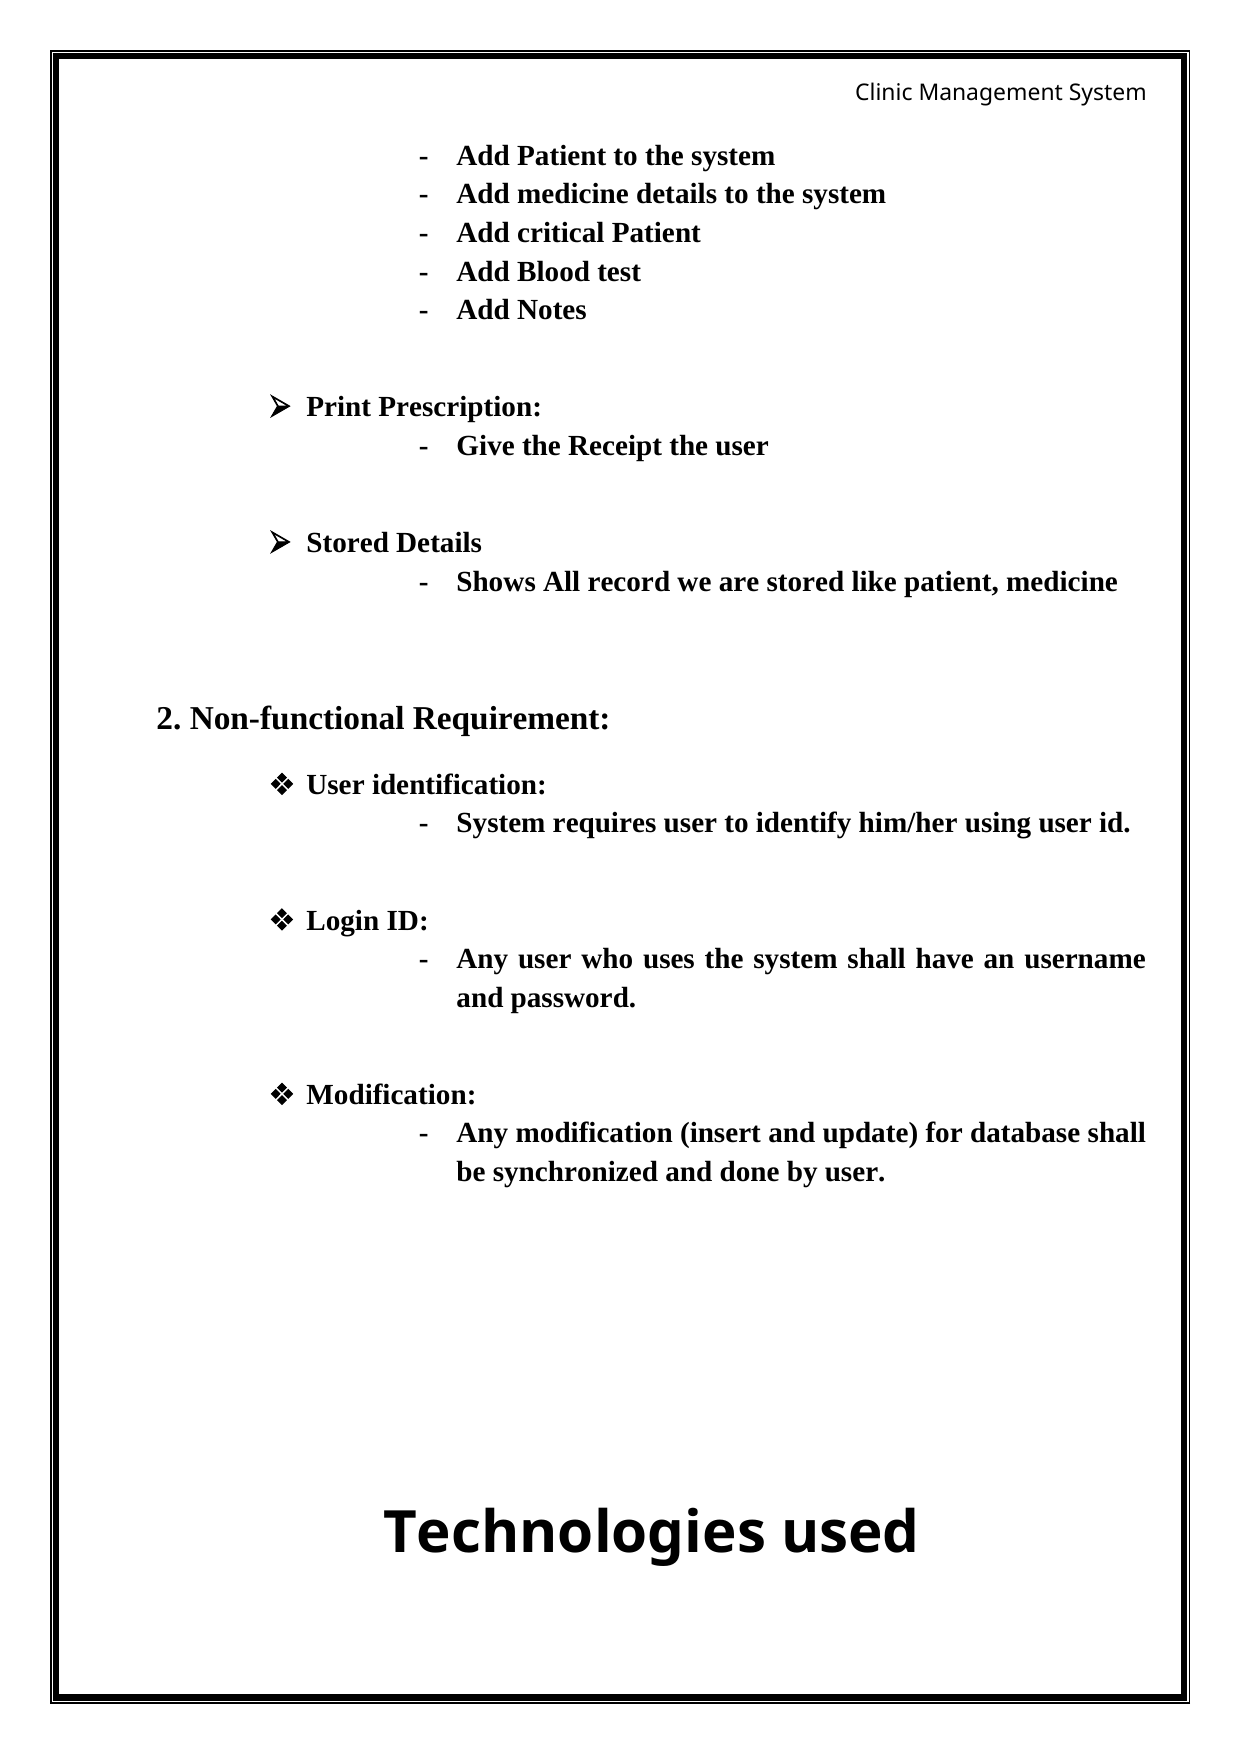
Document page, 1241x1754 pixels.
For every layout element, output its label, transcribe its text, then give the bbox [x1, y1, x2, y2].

list Add medicine details to the system [419, 177, 1146, 210]
list System requires user to identify him/her using user id. [419, 806, 1146, 839]
list User identification: [269, 767, 1146, 801]
list Add Notes [419, 292, 1146, 326]
list Modification: [269, 1077, 1146, 1111]
list Give the Receipt the user [419, 428, 1146, 462]
text 2. Non-functional Requirement: [156, 698, 1146, 736]
list Print Prescription: [269, 389, 1146, 423]
list Login ID: [269, 903, 1146, 936]
list Add critical Patient [419, 215, 1146, 249]
list Stored Details [269, 525, 1146, 559]
list Add Blood test [419, 254, 1146, 287]
list Add Patient to the system [419, 138, 1146, 172]
list Any user who uses the system shall have an username and password. [419, 941, 1146, 1013]
text Technologies used [156, 1489, 1146, 1569]
list Shows All record we are stored like patient, medicine [419, 564, 1146, 597]
list Any modification (insert and update) for database shall be synchronized and done by user. [419, 1116, 1146, 1188]
